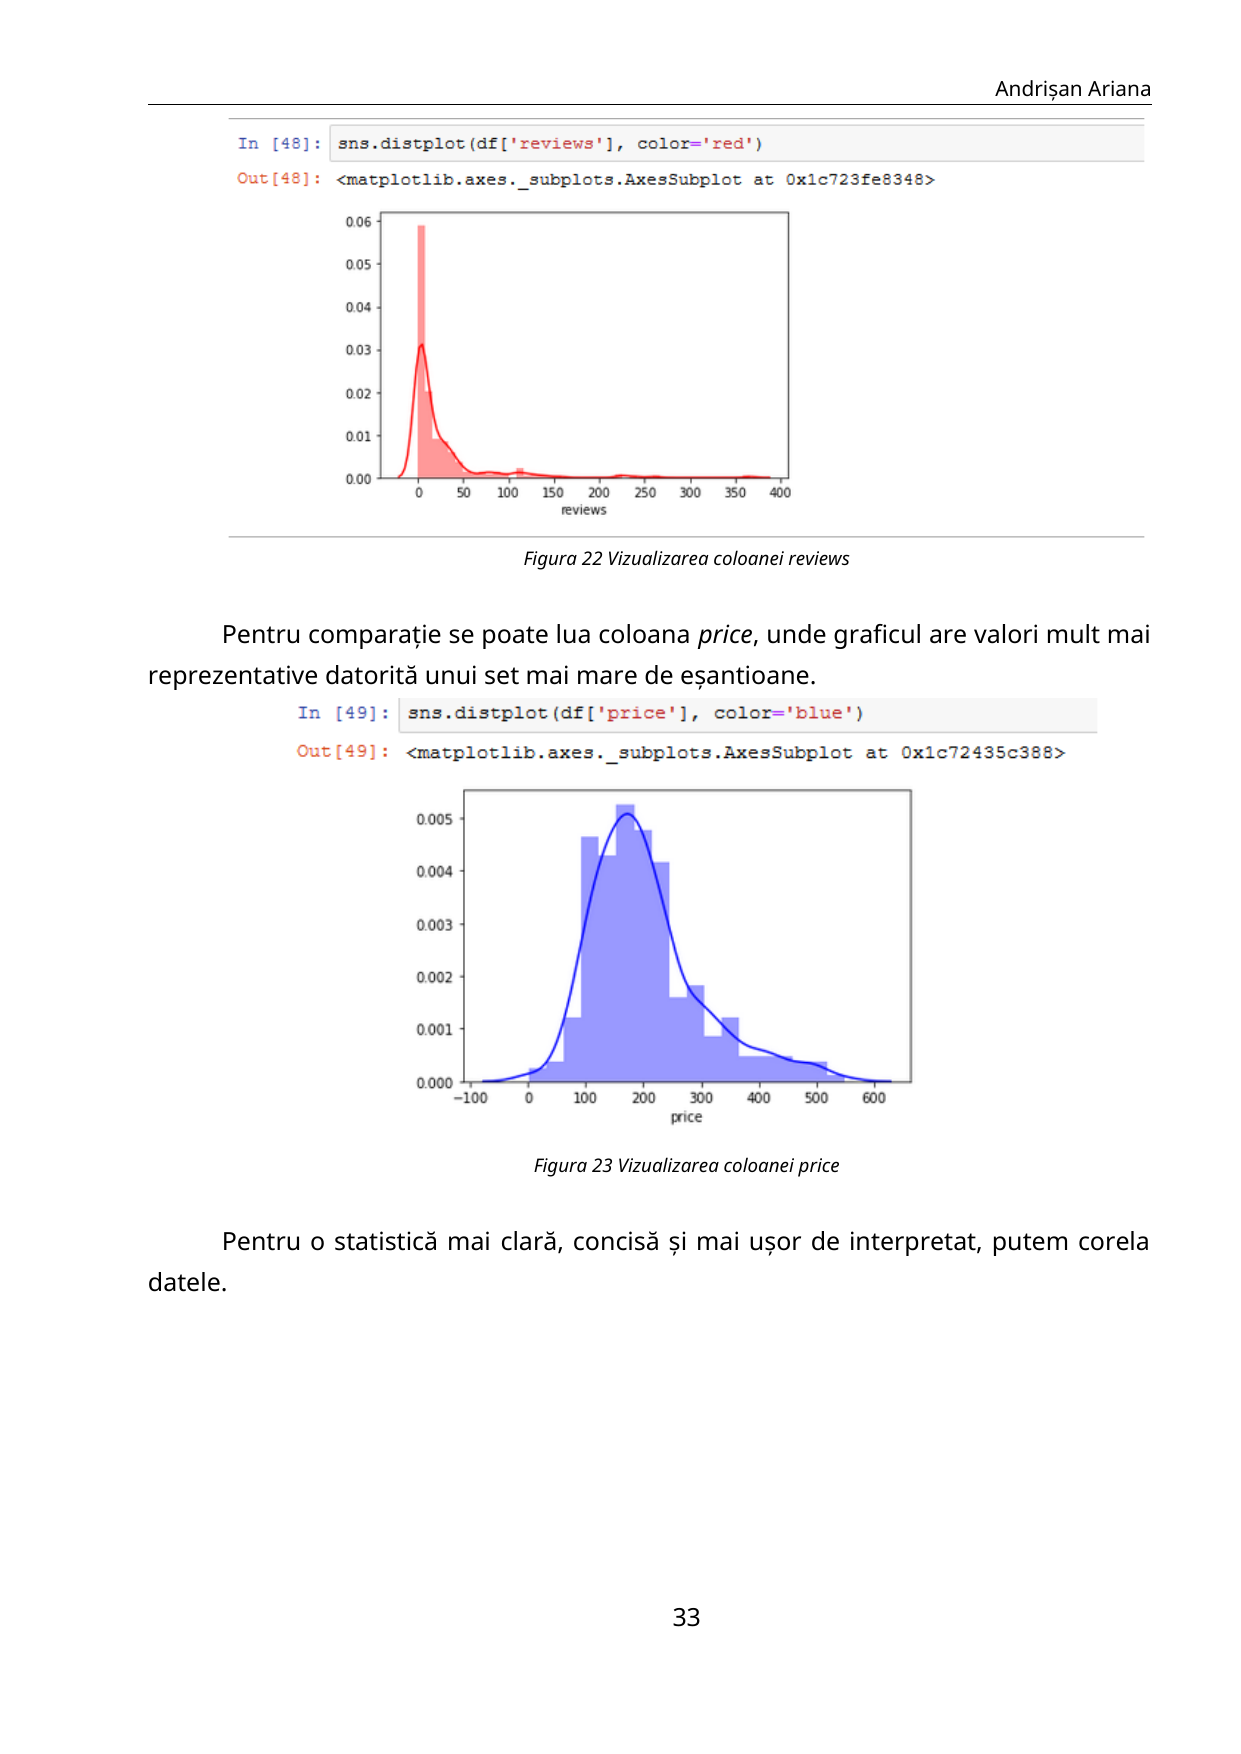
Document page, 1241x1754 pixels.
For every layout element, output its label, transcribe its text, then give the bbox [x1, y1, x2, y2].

text Pentru comparație se poate lua coloana price, unde graficul are valori mult mai reprezentative datorită unui set mai mare de eșantioane. [148, 617, 1152, 692]
picture [228, 118, 1145, 539]
picture [276, 698, 1098, 1146]
text Figura 22 Vizualizarea coloanei reviews [148, 545, 1152, 571]
text Pentru o statistică mai clară, concisă și mai ușor de interpretat, putem corela datele. [148, 1223, 1152, 1298]
text Figura 23 Vizualizarea coloanei price [148, 1152, 1152, 1177]
